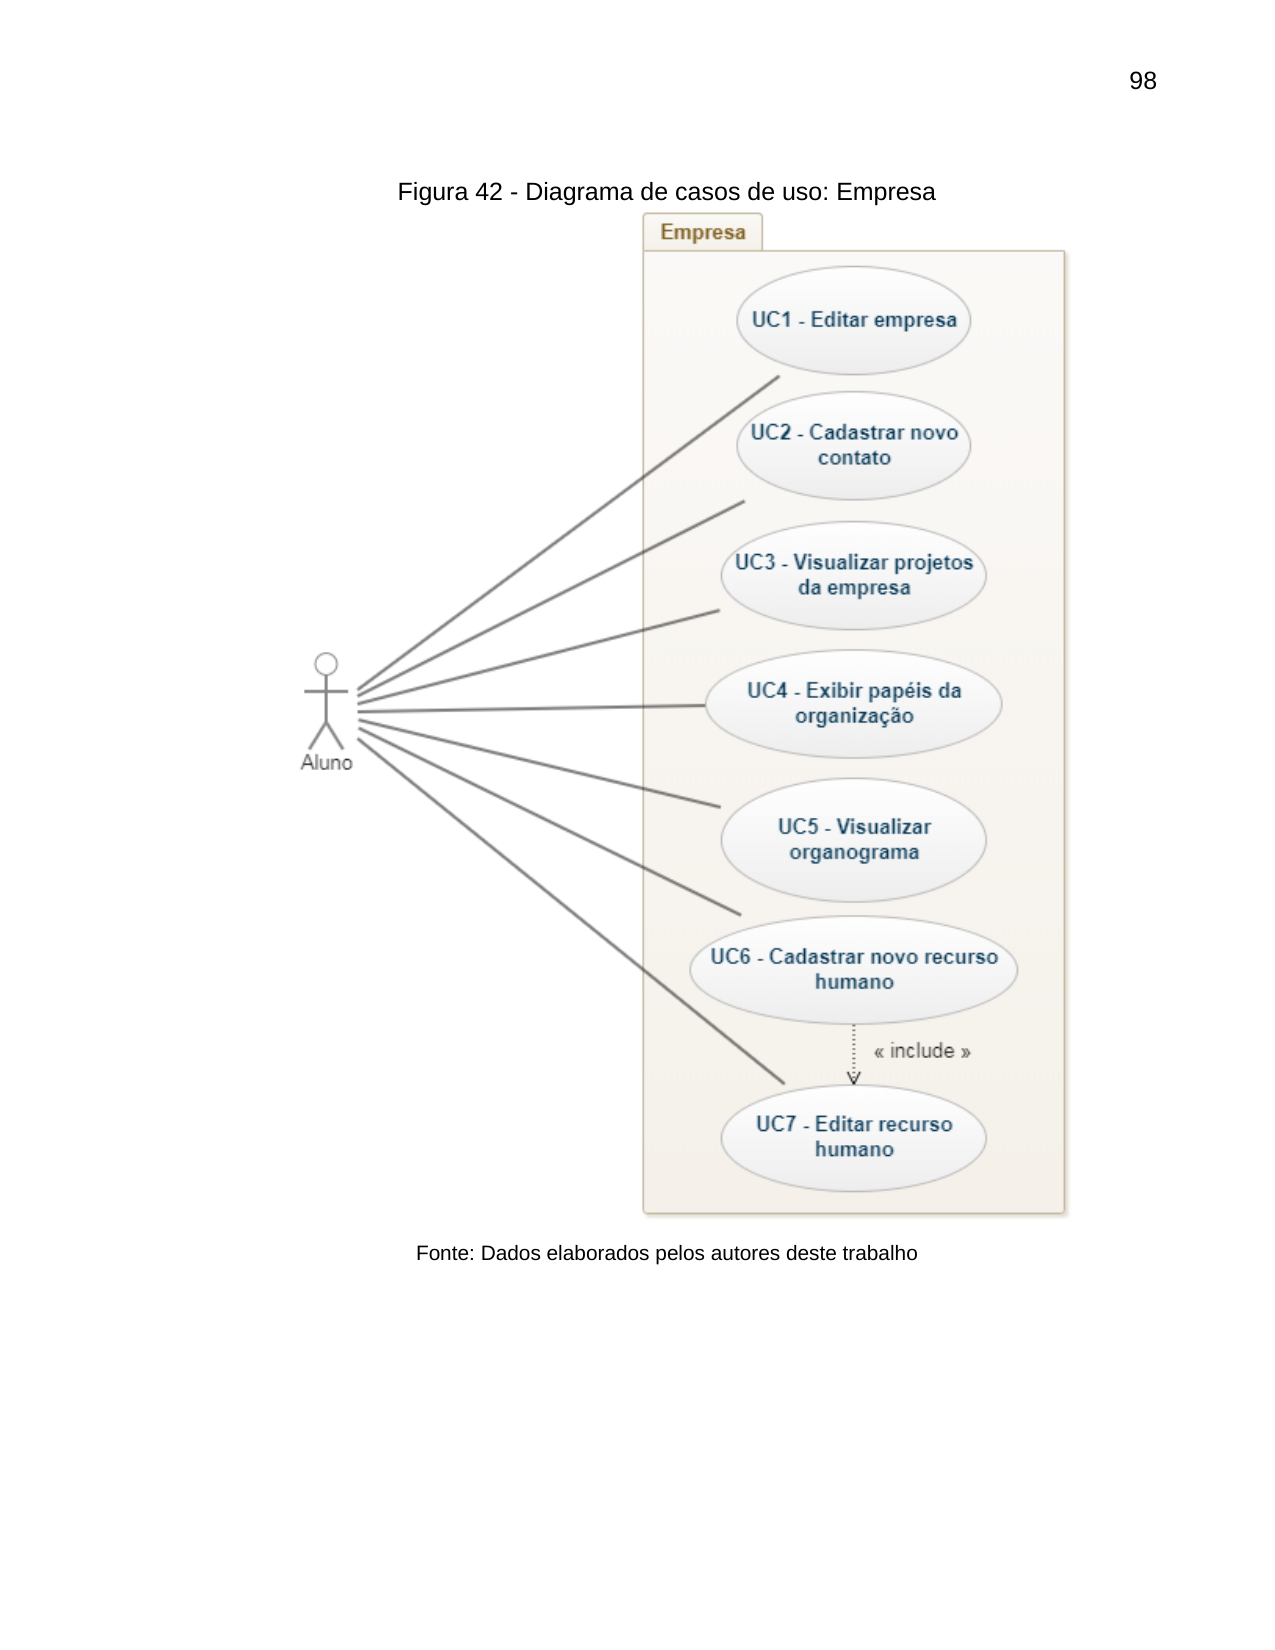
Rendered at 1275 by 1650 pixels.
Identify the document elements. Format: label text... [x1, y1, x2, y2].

text Figura 42 - Diagrama de casos de uso: Empresa [177, 177, 1157, 206]
text Fonte: Dados elaborados pelos autores deste trabalho [177, 1241, 1157, 1264]
picture [256, 206, 1078, 1227]
